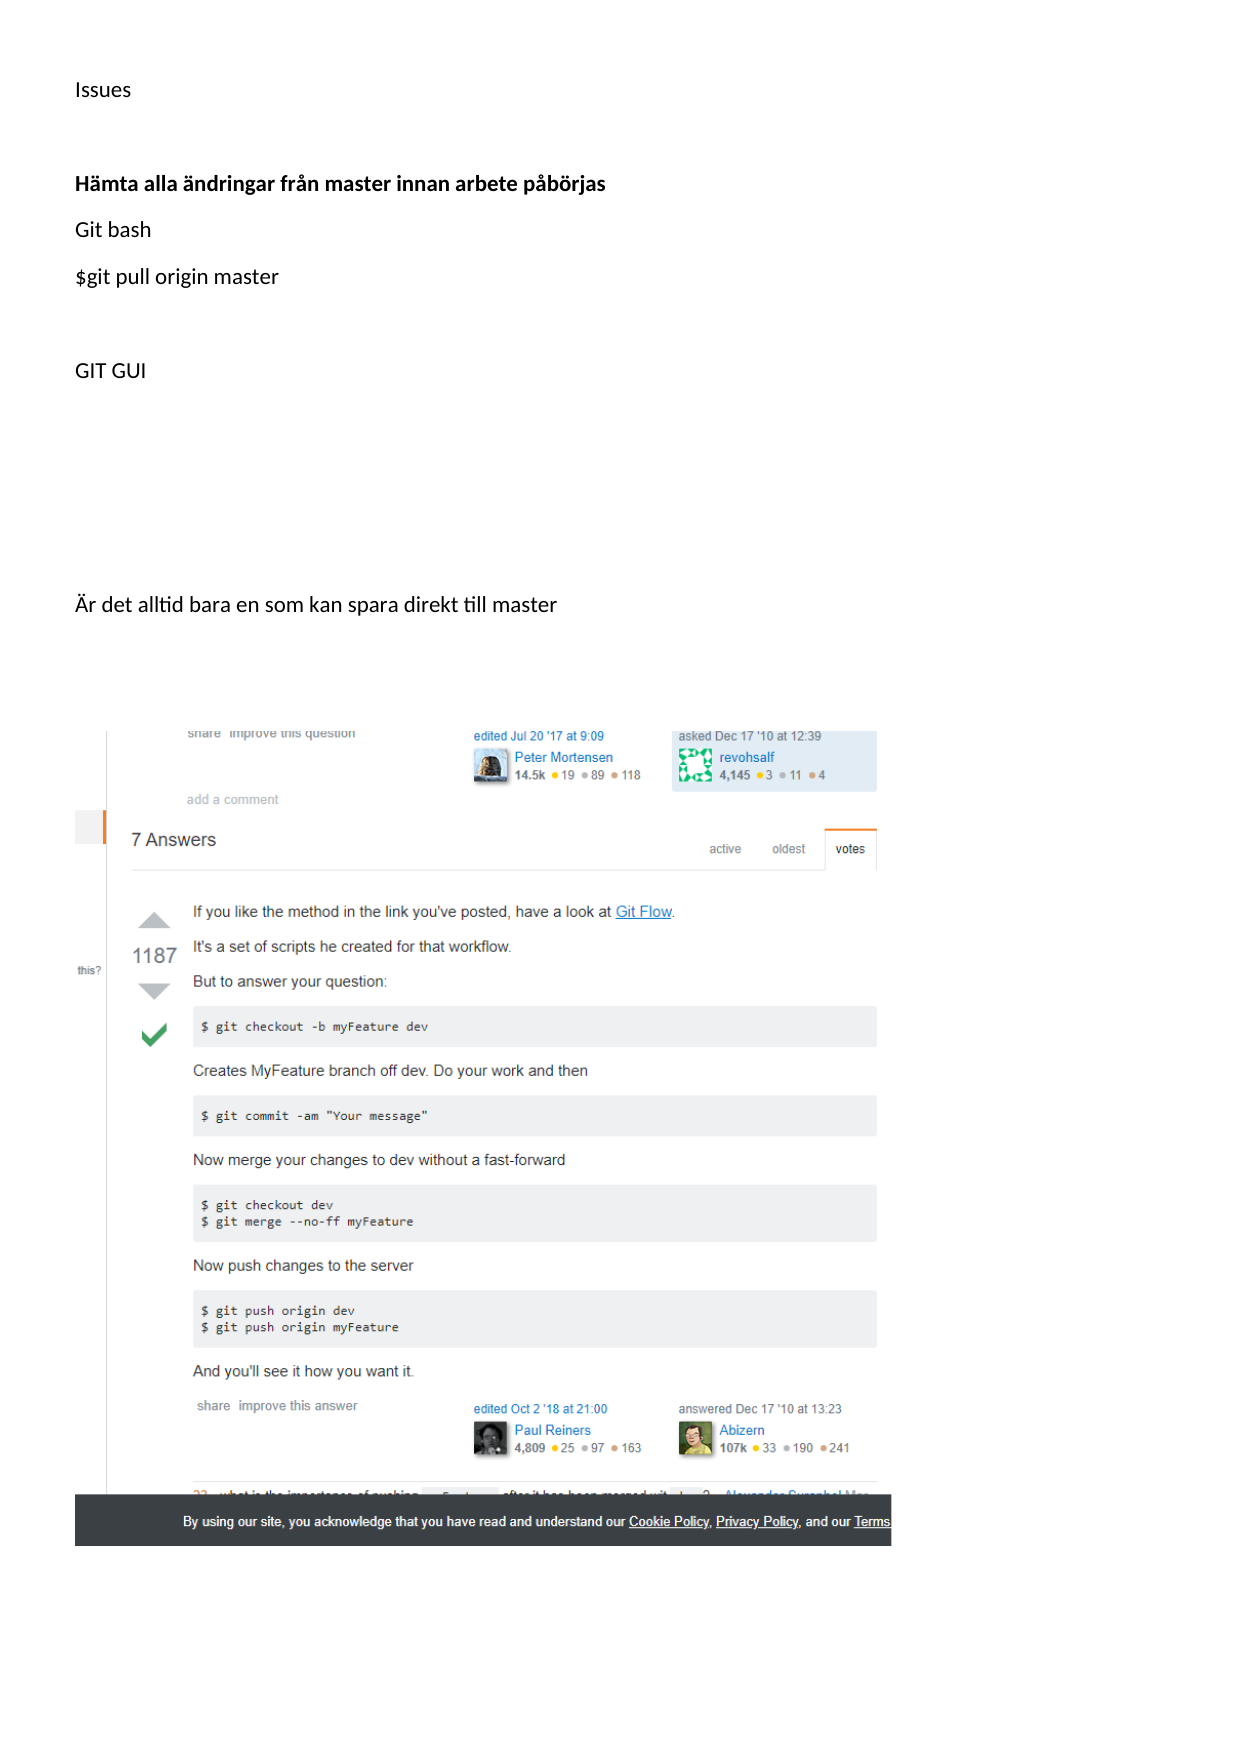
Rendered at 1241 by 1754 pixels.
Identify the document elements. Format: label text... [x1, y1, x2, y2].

text GIT GUI [75, 356, 1165, 384]
text Git bash [75, 216, 1165, 244]
text Issues [75, 75, 1165, 103]
text $git pull origin master [75, 262, 1165, 291]
text Är det alltid bara en som kan spara direkt till master [75, 591, 1165, 619]
text Hämta alla ändringar från master innan arbete påbörjas [75, 169, 1165, 197]
picture [75, 731, 892, 1546]
